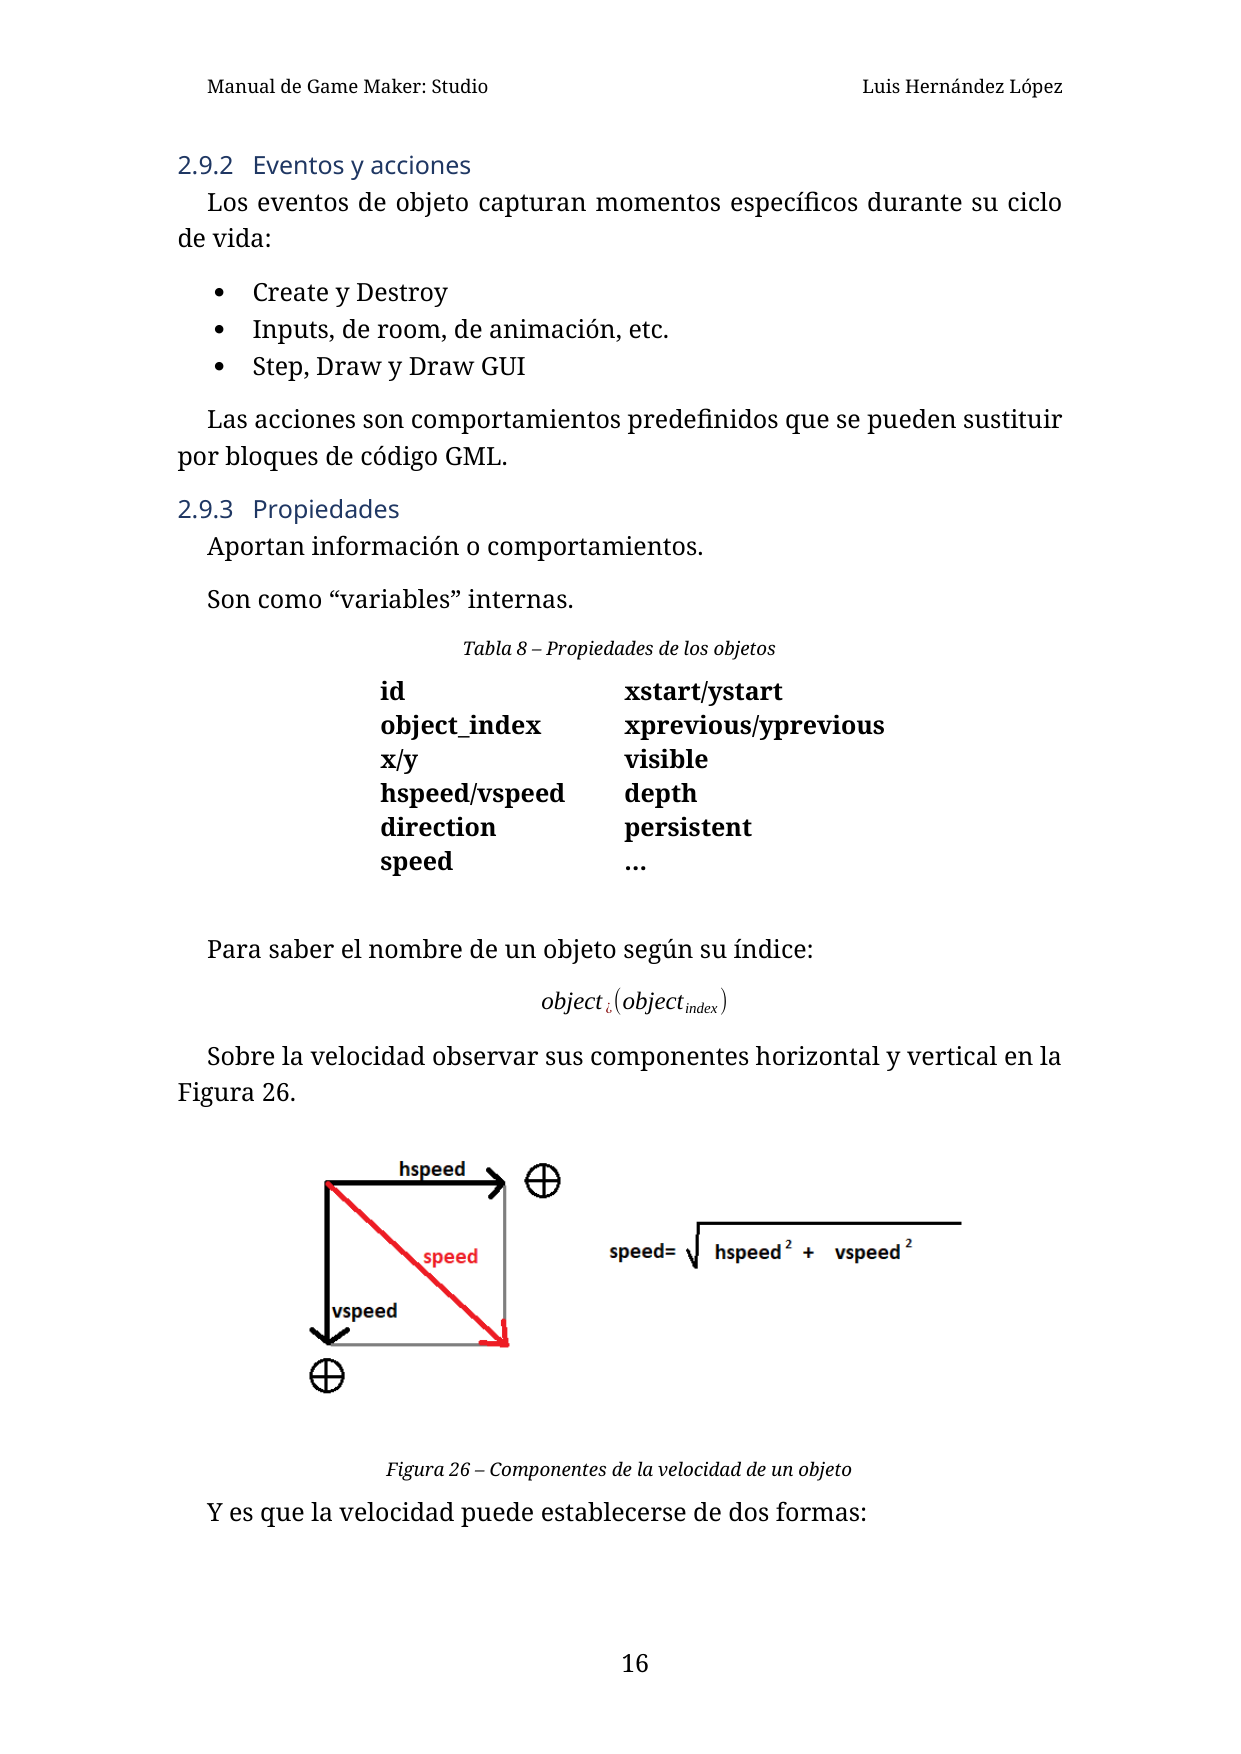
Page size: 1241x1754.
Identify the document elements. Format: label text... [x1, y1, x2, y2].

subtitle Propiedades [177, 492, 1063, 526]
table_cell … [583, 844, 901, 878]
text Son como “variables” internas. [177, 582, 1063, 616]
table_header id [339, 674, 583, 707]
table_cell xprevious/yprevious [583, 708, 901, 742]
text Sobre la velocidad observar sus componentes horizontal y vertical en la Figura 26. [177, 1038, 1063, 1109]
list Create y Destroy [215, 274, 1063, 309]
text Aportan información o comportamientos. [177, 528, 1063, 563]
picture [267, 1128, 1003, 1437]
list Inputs, de room, de animación, etc. [215, 311, 1063, 345]
table_cell persistent [583, 810, 901, 844]
text Para saber el nombre de un objeto según su índice: [177, 931, 1063, 965]
table_cell visible [583, 742, 901, 776]
table_cell speed [339, 844, 583, 878]
table_cell object_index [339, 708, 583, 742]
text Las acciones son comportamientos predefinidos que se pueden sustituir por bloques de código GML. [177, 402, 1063, 472]
text Los eventos de objeto capturan momentos específicos durante su ciclo de vida: [177, 184, 1063, 255]
table_cell direction [339, 810, 583, 844]
list Step, Draw y Draw GUI [215, 348, 1063, 382]
table_cell x/y [339, 742, 583, 776]
table_cell depth [583, 776, 901, 810]
subtitle Eventos y acciones [177, 148, 1063, 182]
table_cell hspeed/vspeed [339, 776, 583, 810]
table_header xstart/ystart [583, 674, 901, 707]
text Y es que la velocidad puede establecerse de dos formas: [177, 1494, 1063, 1528]
